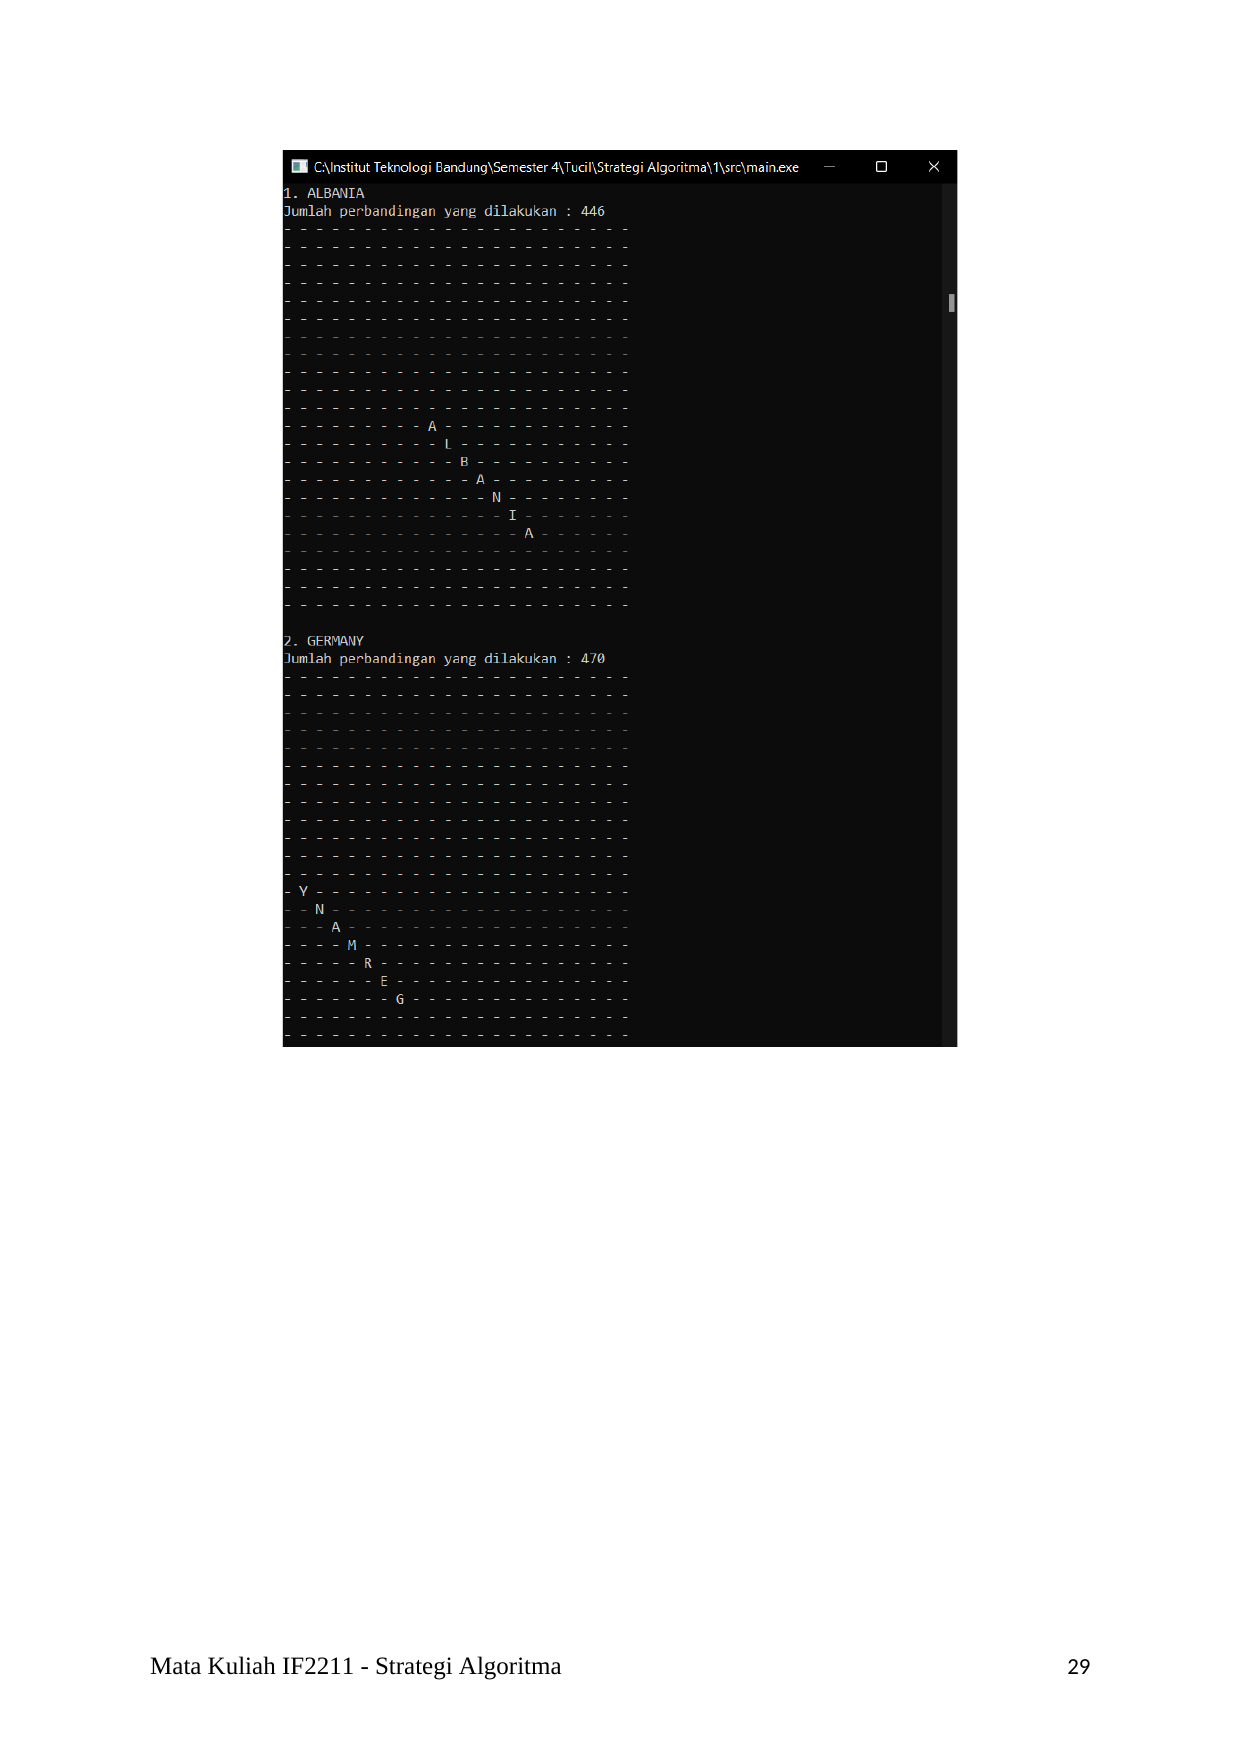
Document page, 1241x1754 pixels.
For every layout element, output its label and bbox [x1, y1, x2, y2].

picture [282, 150, 958, 1047]
